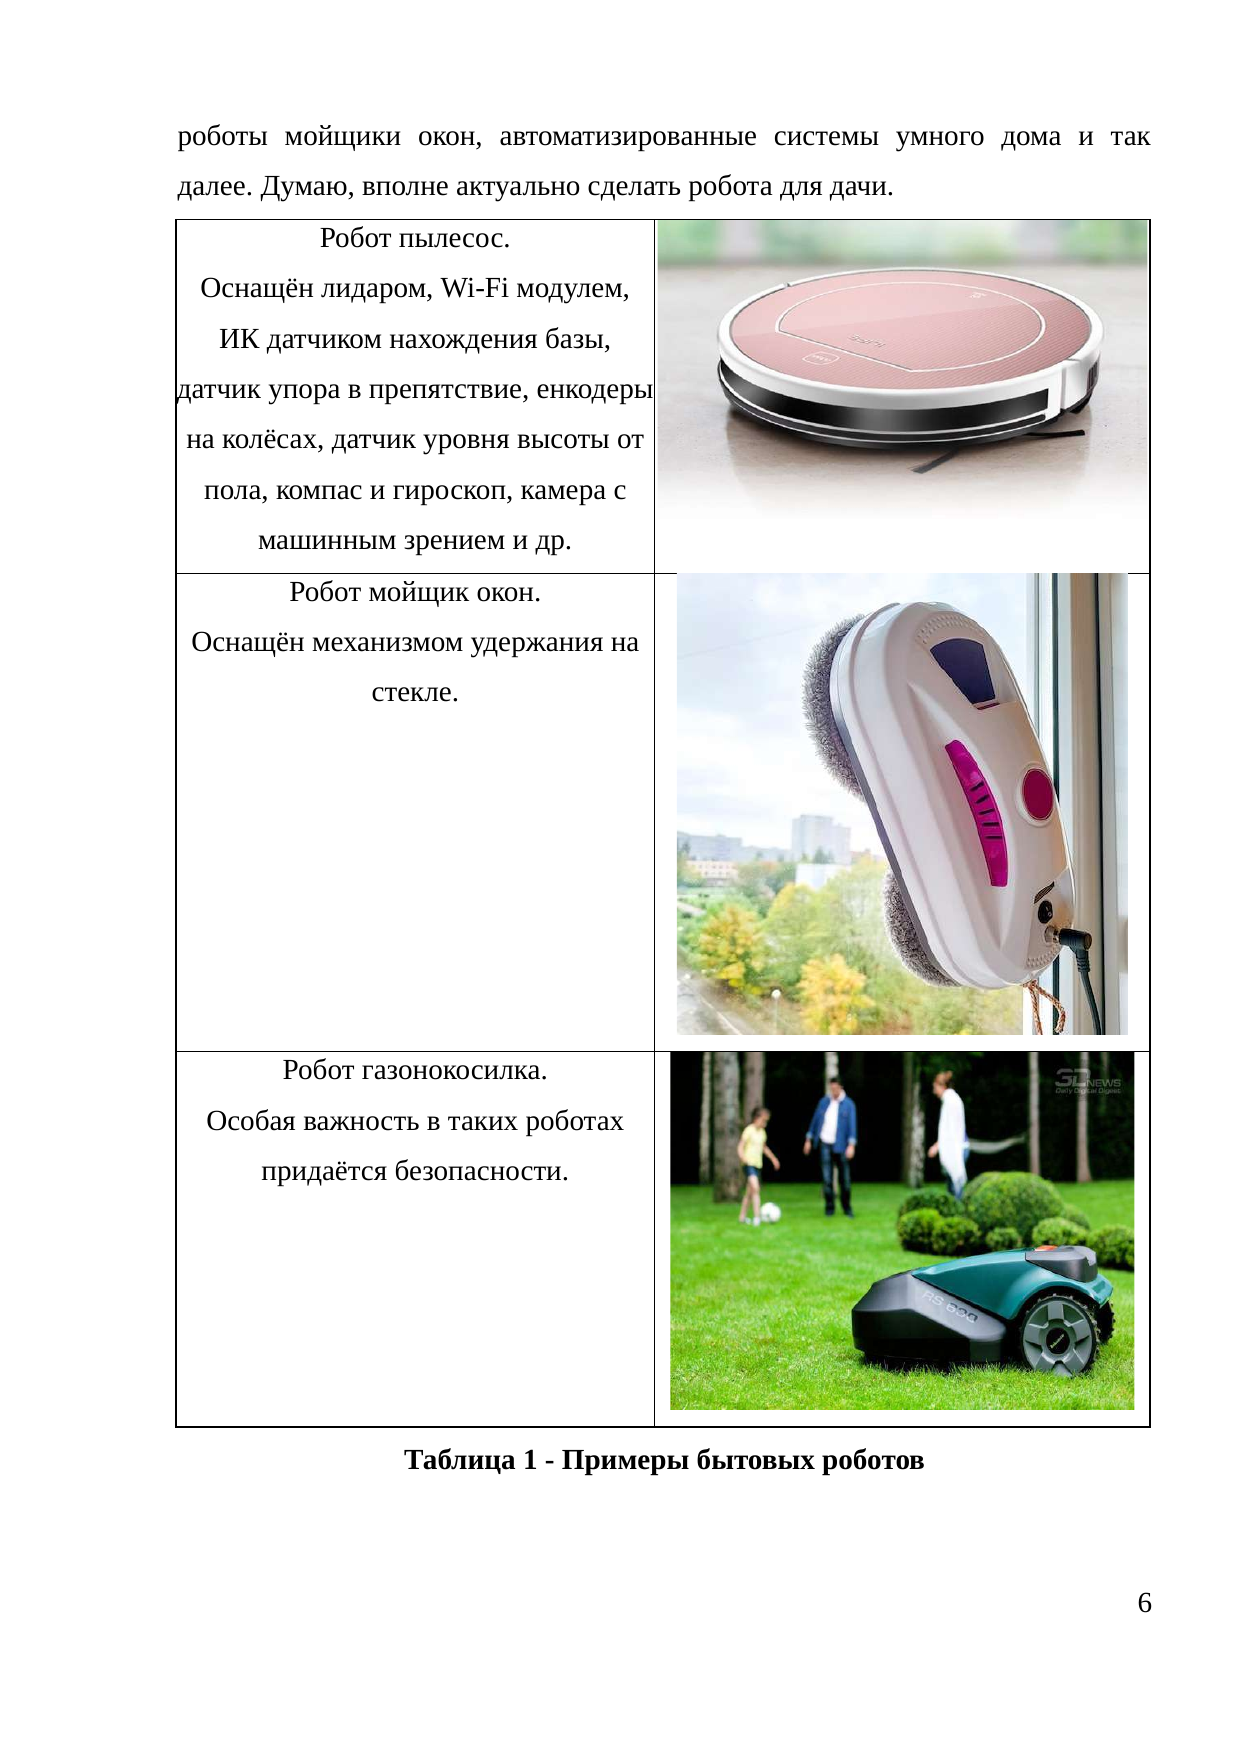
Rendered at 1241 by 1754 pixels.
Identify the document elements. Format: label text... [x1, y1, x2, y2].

picture [670, 1052, 1135, 1410]
table_header Робот пылесос. Оснащён лидаром, Wi-Fi модулем, ИК датчиком нахождения базы, датчик упора в препятствие, енкодеры на колёсах, датчик уровня высоты от пола, компас и гироскоп, камера с машинным зрением и др. [177, 220, 654, 572]
picture [676, 573, 1128, 1035]
table_cell Робот газонокосилка. Особая важность в таких роботах придаётся безопасности. [177, 1052, 654, 1426]
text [177, 118, 1152, 202]
table_header [655, 220, 1149, 572]
table_cell [655, 1052, 1149, 1426]
picture [657, 220, 1148, 519]
table_cell Робот мойщик окон. Оснащён механизмом удержания на стекле. [177, 574, 654, 1051]
table_cell [655, 574, 1149, 1051]
subtitle Таблица 1 - Примеры бытовых роботов [177, 1442, 1152, 1476]
